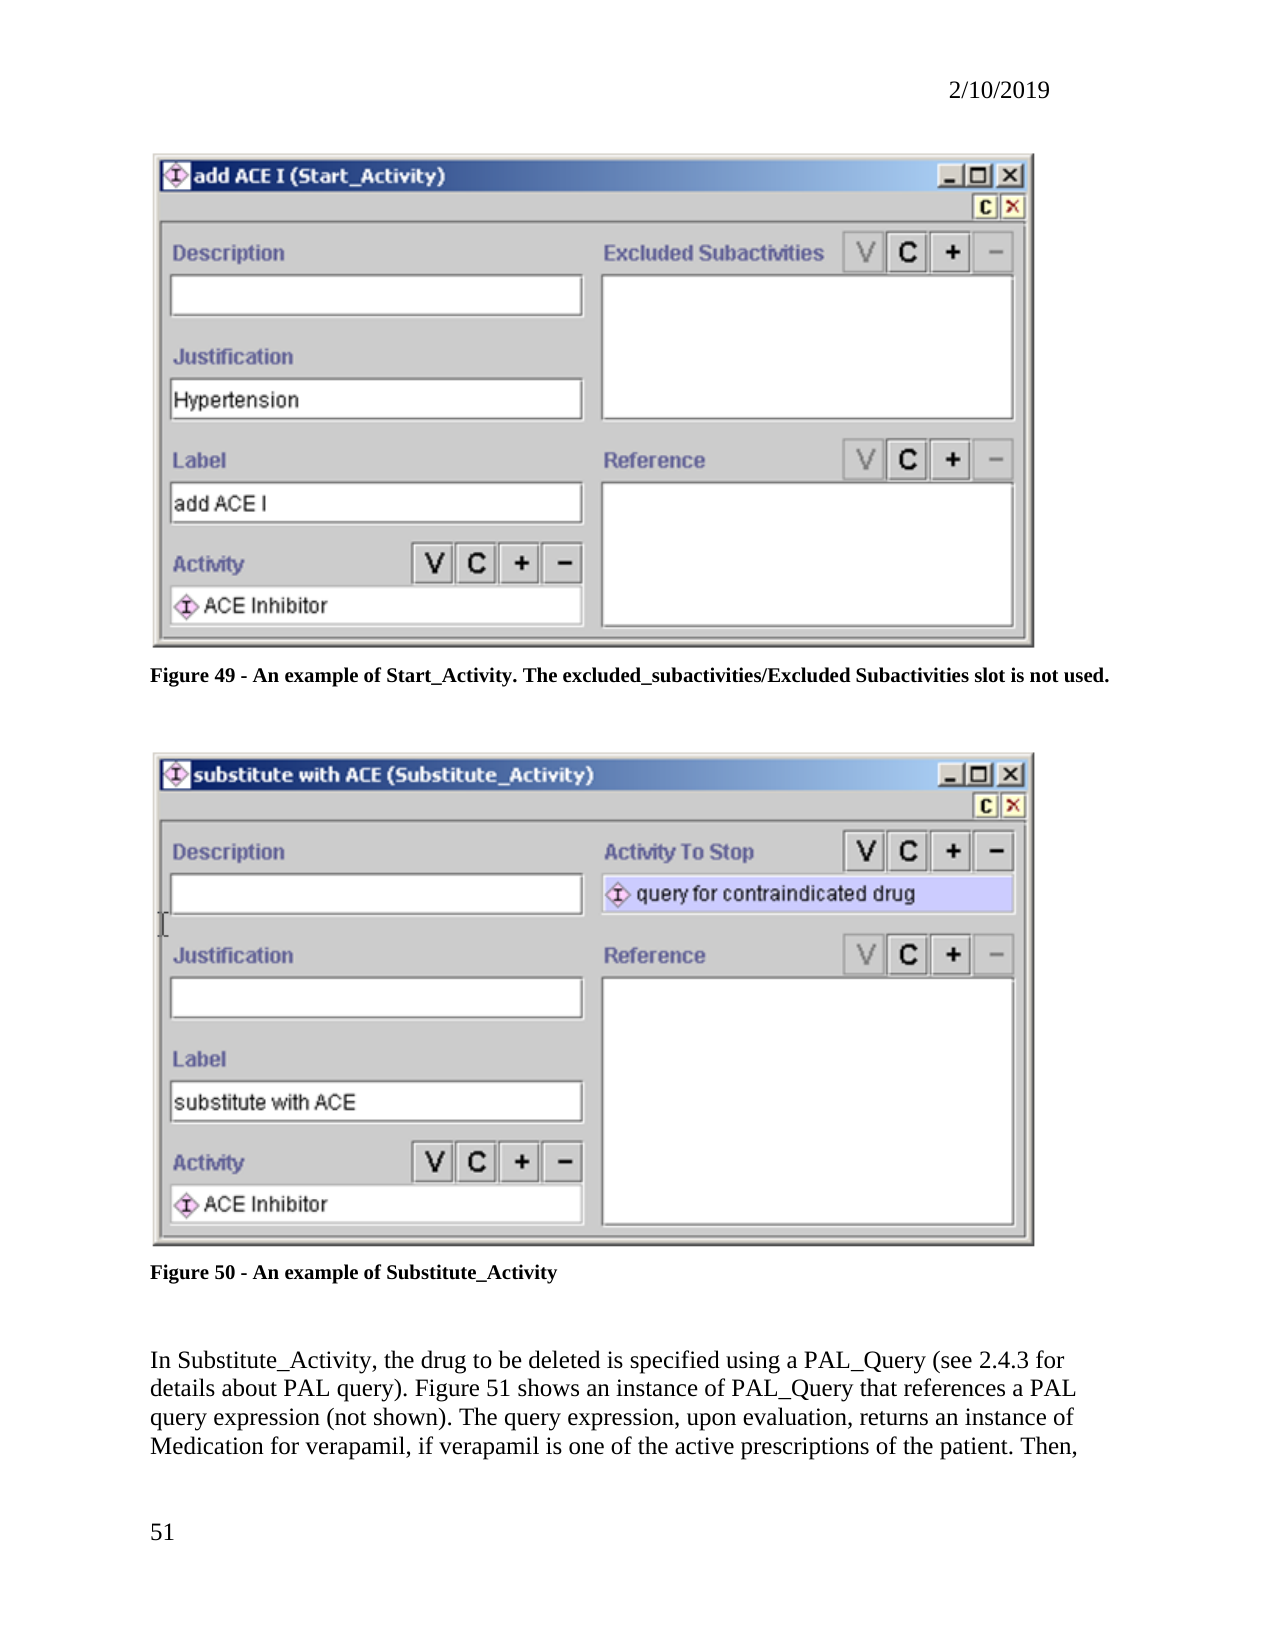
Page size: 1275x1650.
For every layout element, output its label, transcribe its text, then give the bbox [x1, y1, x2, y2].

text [150, 1345, 1125, 1460]
text Figure 49 - An example of Start_Activity. The excluded_subactivities/Excluded Subactivities slot is not used. [150, 663, 1125, 687]
picture [150, 150, 1036, 651]
text Figure 50 - An example of Substitute_Activity [150, 1260, 1125, 1284]
picture [150, 748, 1035, 1248]
